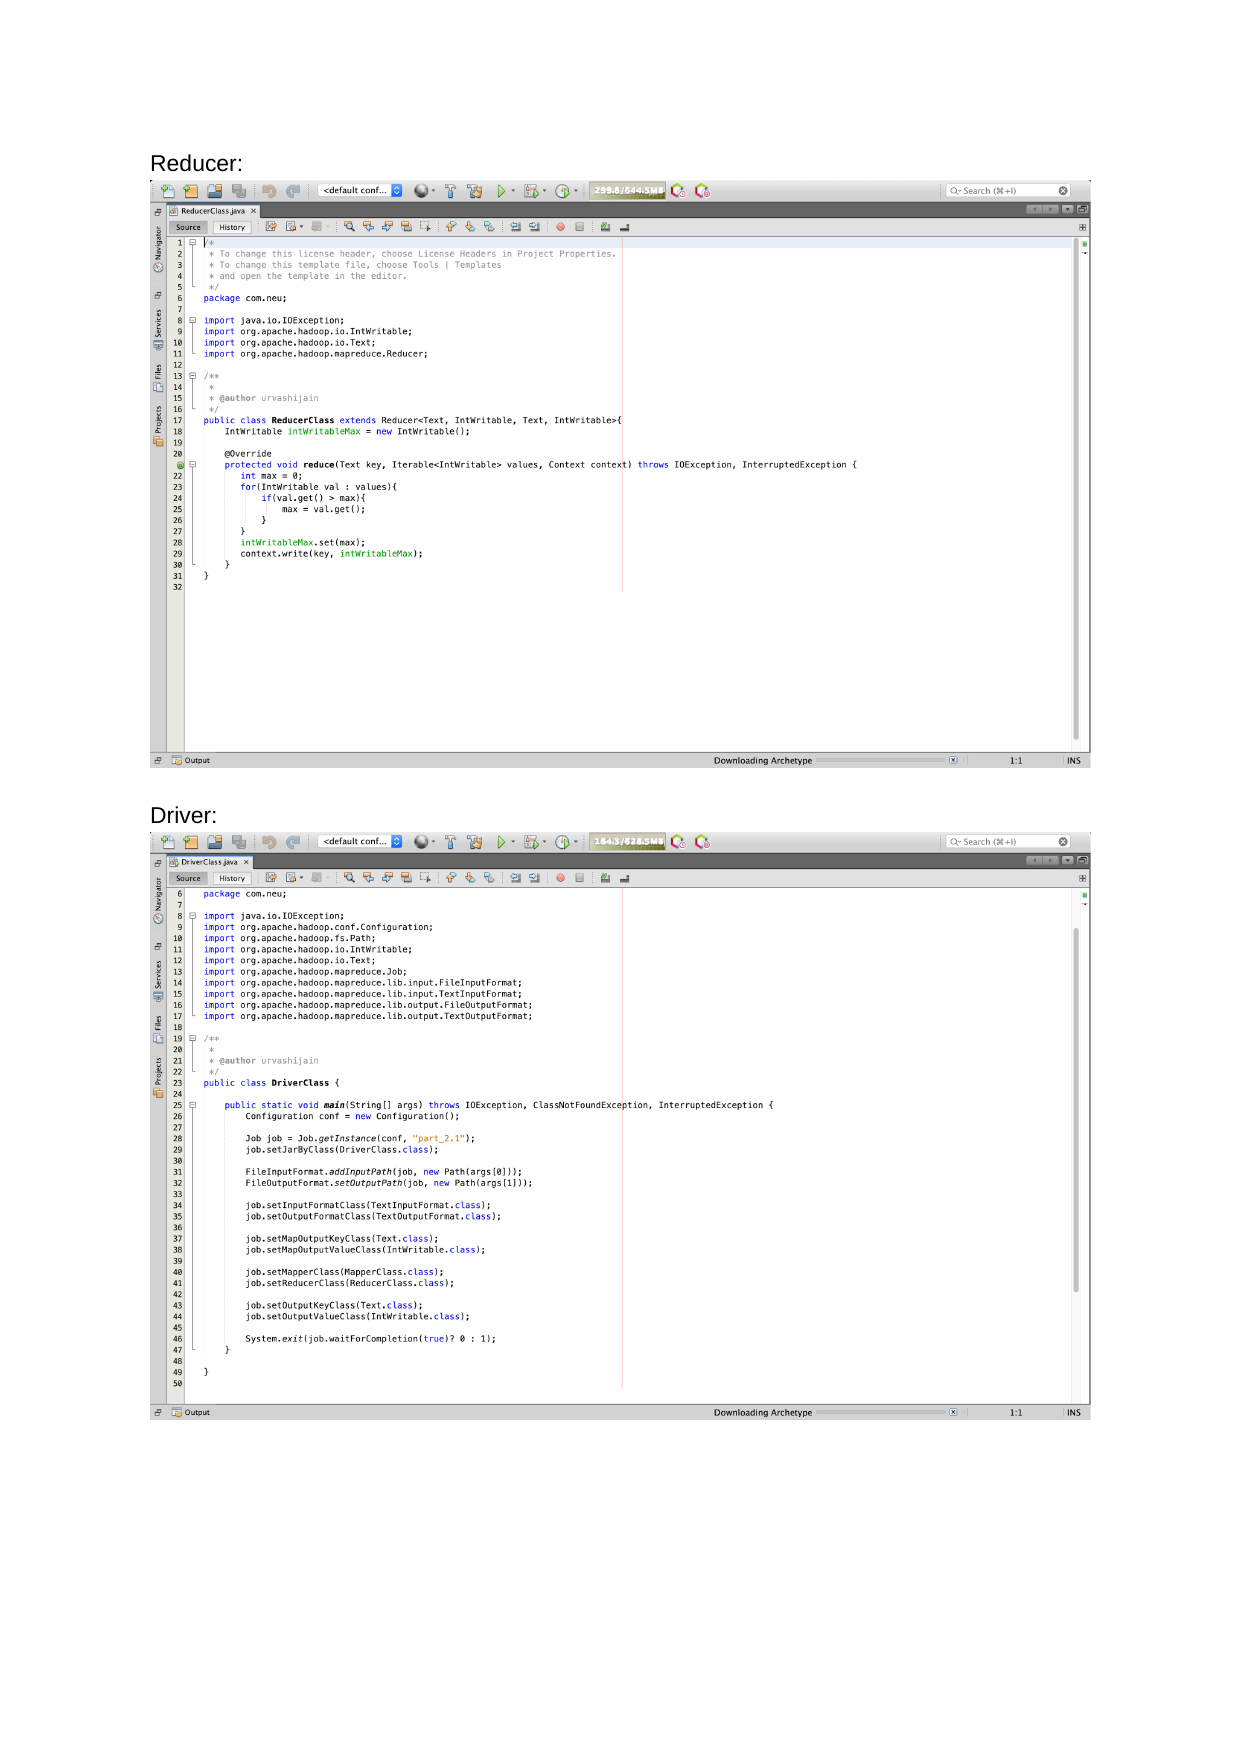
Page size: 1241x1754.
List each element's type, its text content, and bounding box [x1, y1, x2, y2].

picture [150, 180, 1091, 768]
picture [150, 832, 1091, 1420]
text Reducer: [150, 150, 1090, 176]
text Driver: [150, 802, 1090, 828]
